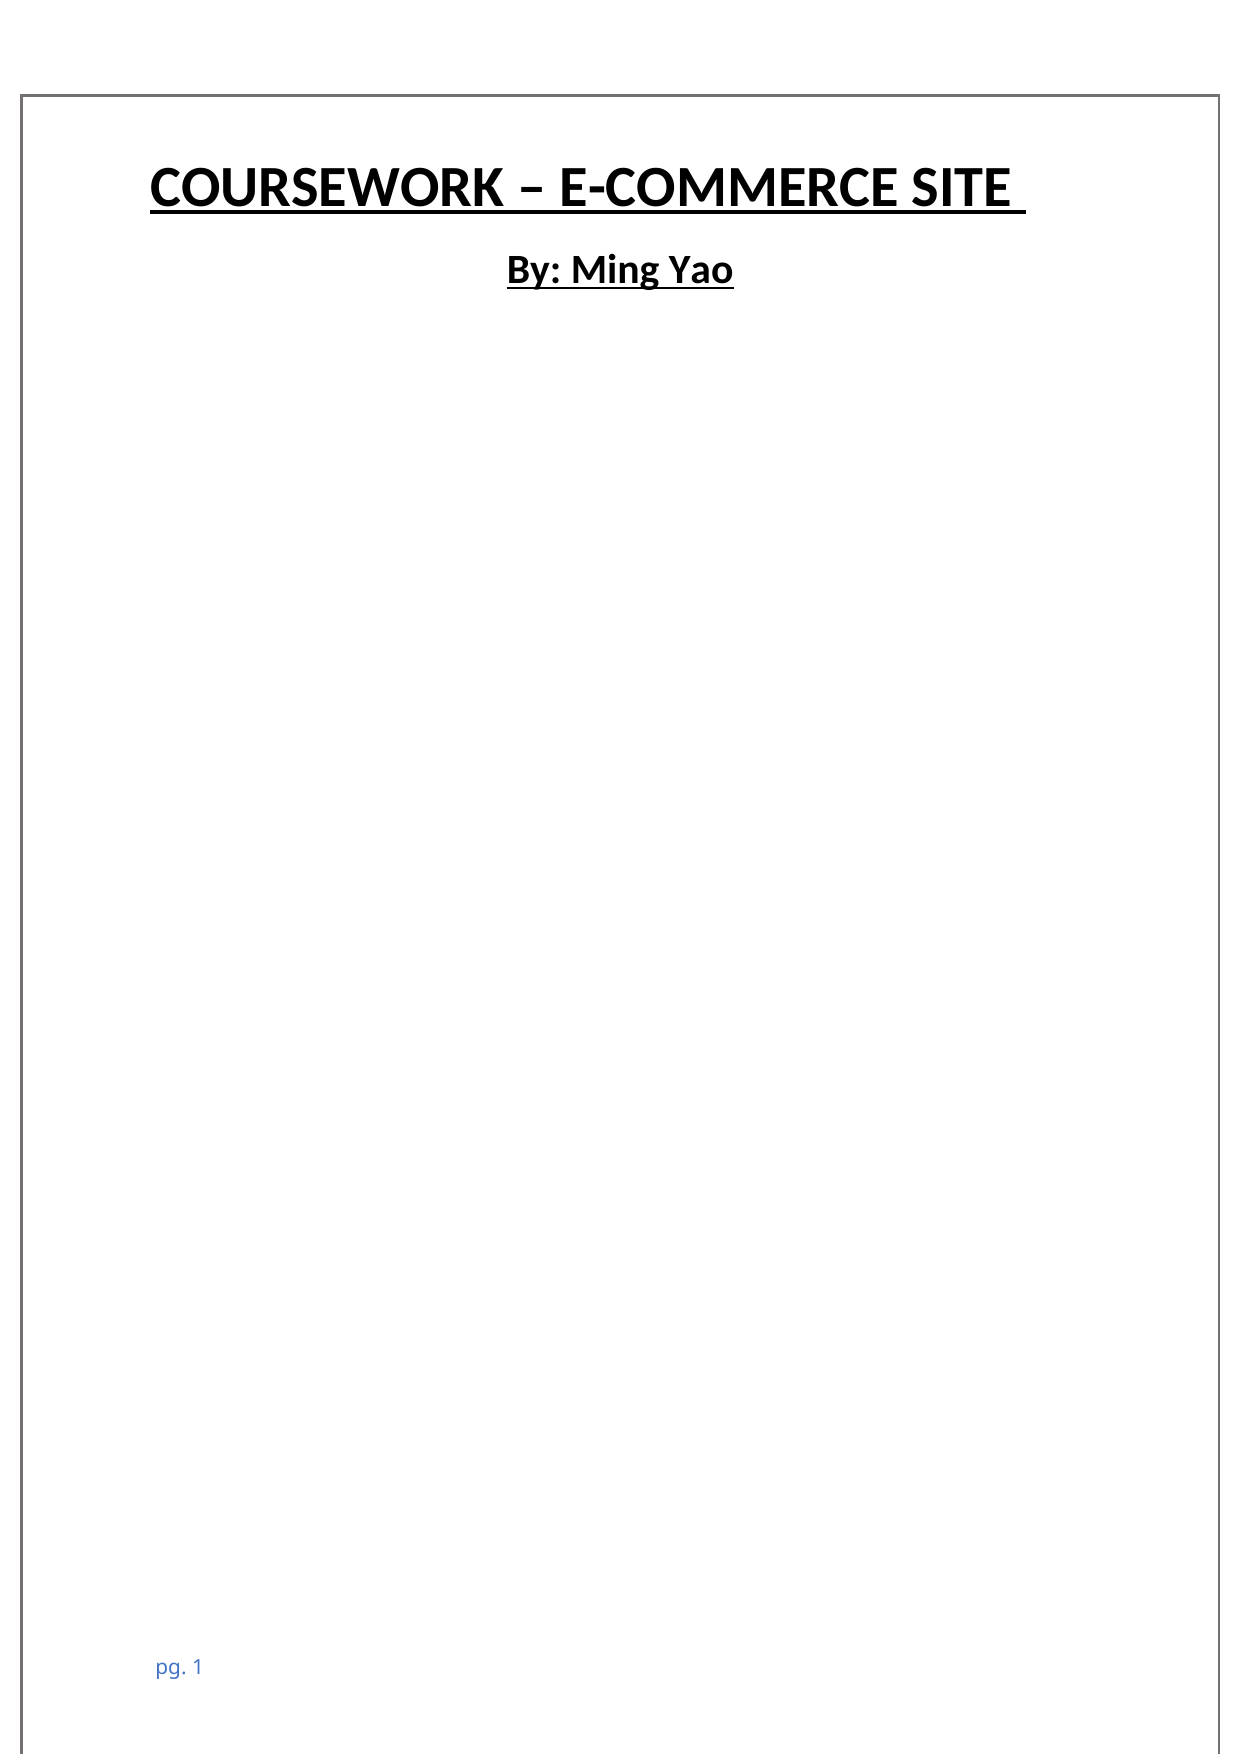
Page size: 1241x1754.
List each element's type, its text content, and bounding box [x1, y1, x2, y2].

text COURSEWORK – E-COMMERCE SITE [150, 150, 1090, 221]
text By: Ming Yao [150, 243, 1090, 294]
